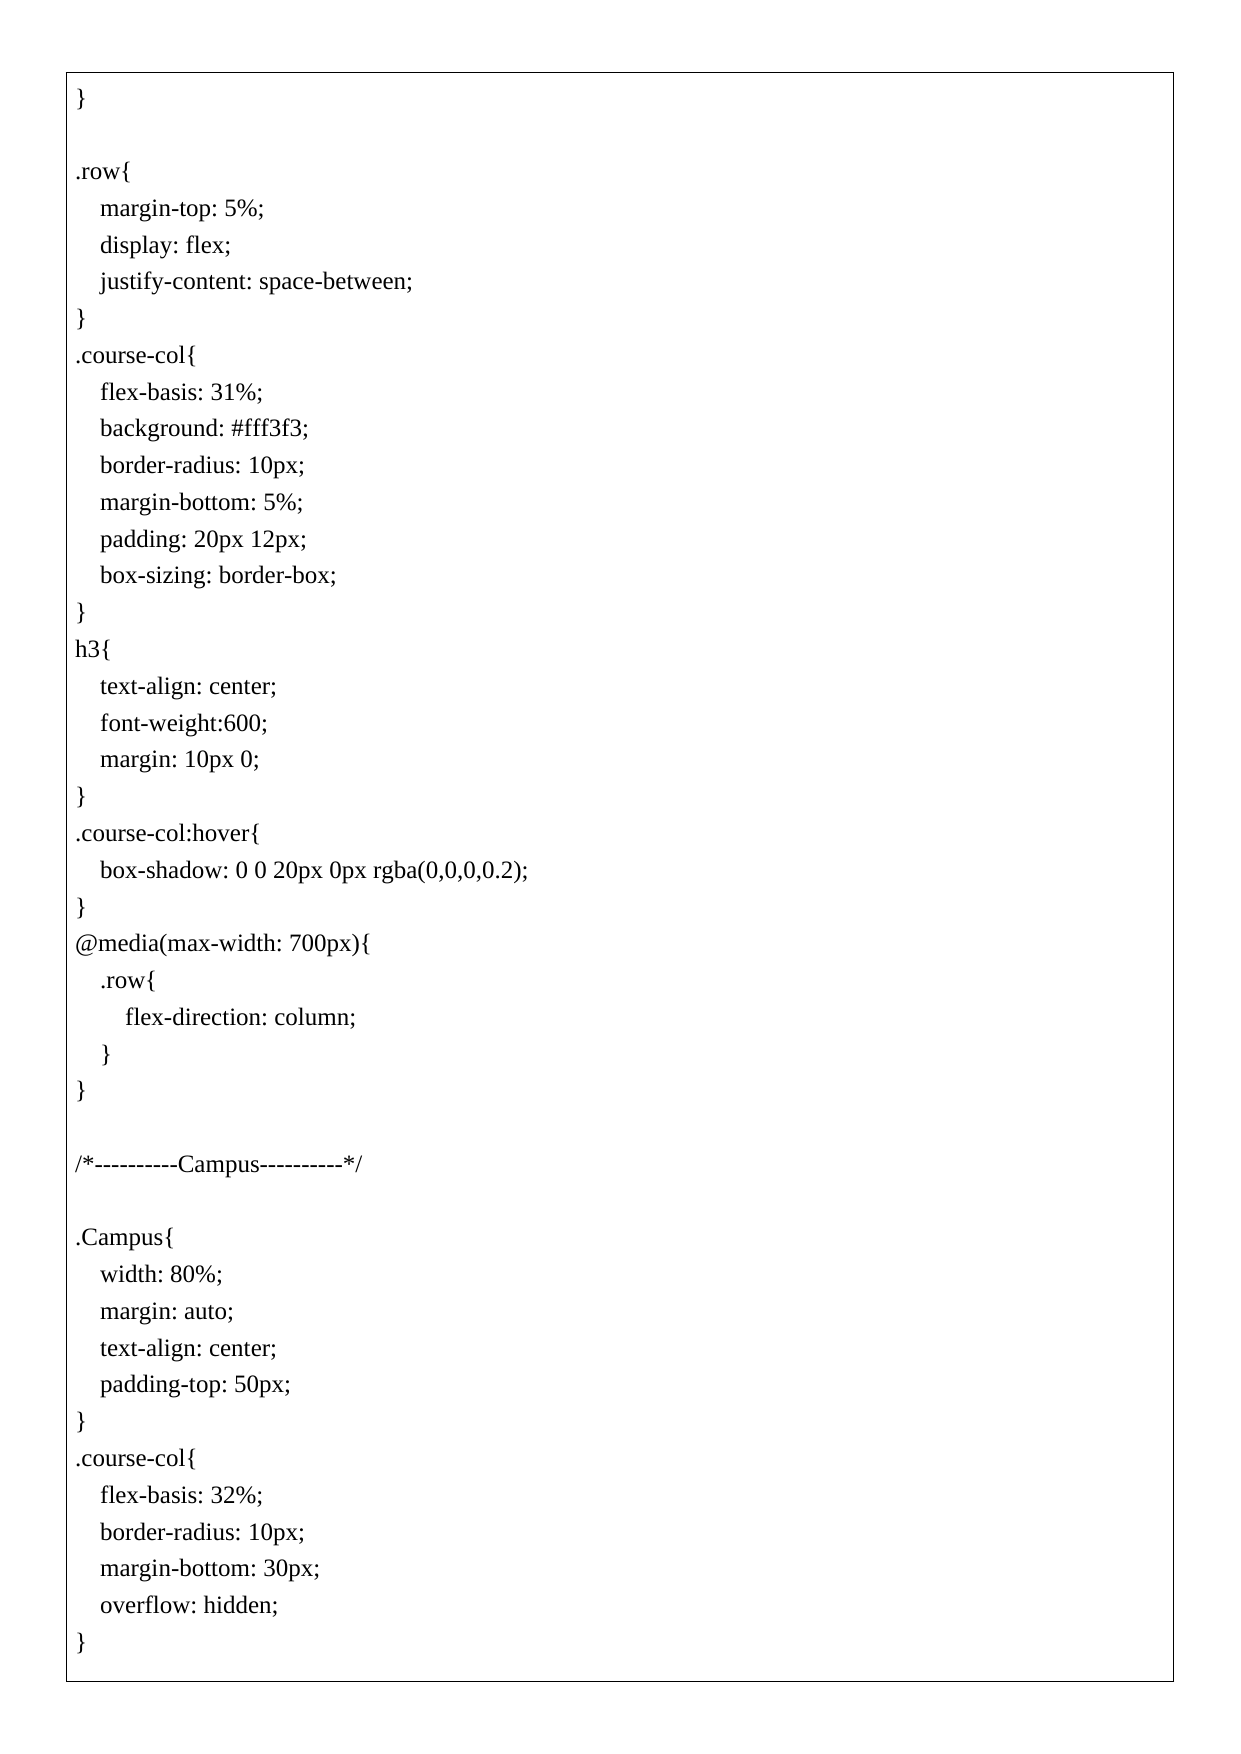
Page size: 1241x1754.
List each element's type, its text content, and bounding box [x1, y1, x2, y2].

text @media(max-width: 700px){ [75, 926, 1165, 959]
text } [75, 81, 1165, 113]
text border-radius: 10px; [75, 1515, 1165, 1547]
text flex-basis: 31%; [75, 375, 1165, 407]
text } [75, 1404, 1165, 1437]
text } [75, 1073, 1165, 1106]
text background: #fff3f3; [75, 412, 1165, 444]
text .course-col{ [75, 1441, 1165, 1474]
text width: 80%; [75, 1257, 1165, 1290]
text .course-col:hover{ [75, 816, 1165, 849]
text } [75, 890, 1165, 922]
text } [75, 1625, 1165, 1658]
text } [75, 596, 1165, 628]
text margin-top: 5%; [75, 191, 1165, 223]
text box-sizing: border-box; [75, 559, 1165, 591]
text margin: auto; [75, 1294, 1165, 1327]
text flex-direction: column; [75, 1000, 1165, 1032]
text margin-bottom: 30px; [75, 1552, 1165, 1584]
text padding: 20px 12px; [75, 522, 1165, 554]
text /*----------Campus----------*/ [75, 1147, 1165, 1179]
text .row{ [75, 963, 1165, 996]
text padding-top: 50px; [75, 1368, 1165, 1400]
text text-align: center; [75, 669, 1165, 702]
text box-shadow: 0 0 20px 0px rgba(0,0,0,0.2); [75, 853, 1165, 885]
text margin: 10px 0; [75, 743, 1165, 775]
text font-weight:600; [75, 706, 1165, 738]
text margin-bottom: 5%; [75, 485, 1165, 518]
text display: flex; [75, 228, 1165, 260]
text } [75, 301, 1165, 334]
text .course-col{ [75, 338, 1165, 371]
text border-radius: 10px; [75, 448, 1165, 481]
text flex-basis: 32%; [75, 1478, 1165, 1511]
text h3{ [75, 632, 1165, 665]
text } [75, 1037, 1165, 1069]
text text-align: center; [75, 1331, 1165, 1363]
text .Campus{ [75, 1221, 1165, 1253]
text overflow: hidden; [75, 1588, 1165, 1621]
text .row{ [75, 154, 1165, 187]
text } [75, 779, 1165, 812]
text justify-content: space-between; [75, 264, 1165, 297]
